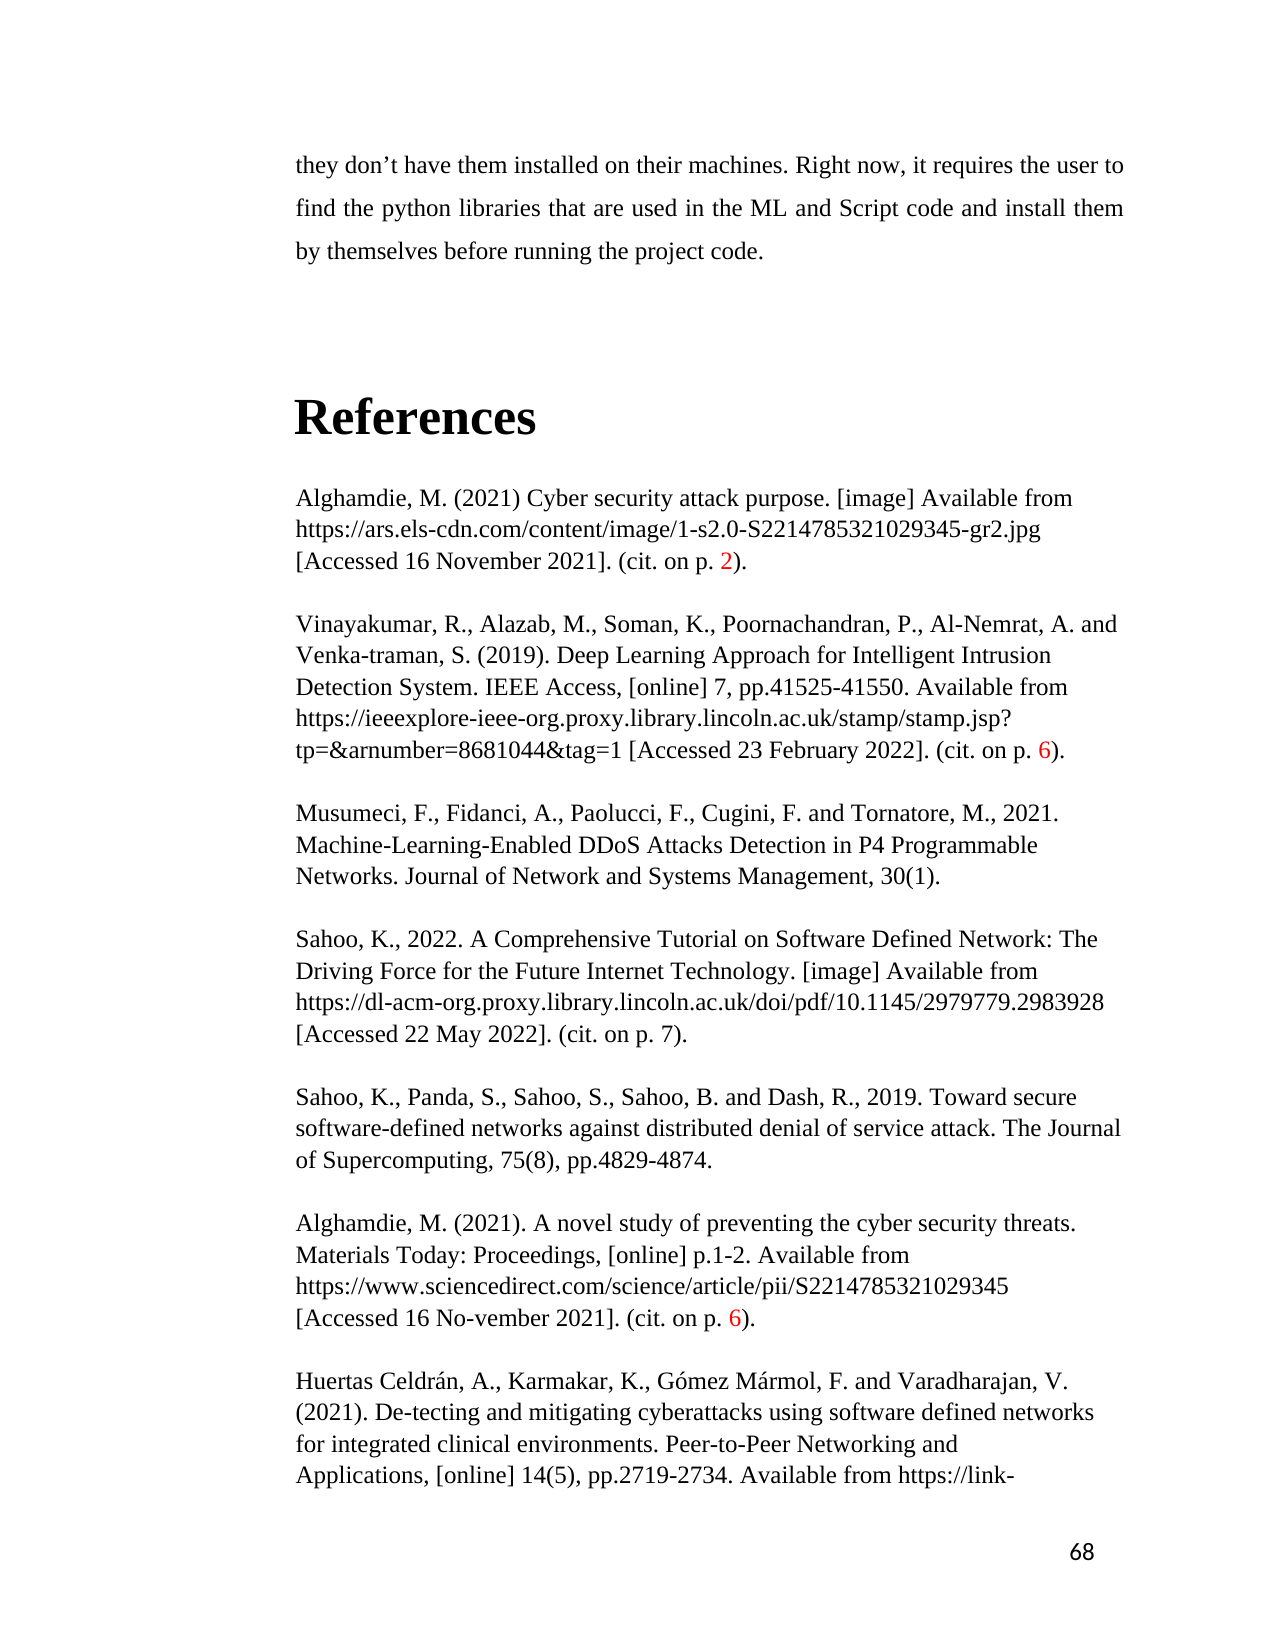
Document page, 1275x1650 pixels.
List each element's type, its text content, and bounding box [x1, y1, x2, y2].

text Vinayakumar, R., Alazab, M., Soman, K., Poornachandran, P., Al-Nemrat, A. and Venka-traman, S. (2019). Deep Learning Approach for Intelligent Intrusion Detection System. IEEE Access, [online] 7, pp.41525-41550. Available from https://ieeexplore-ieee-org.proxy.library.lincoln.ac.uk/stamp/stamp.jsp?tp=&arnumber=8681044&tag=1 [Accessed 23 February 2022]. (cit. on p. 6). [295, 609, 1122, 764]
text Alghamdie, M. (2021). A novel study of preventing the cyber security threats. Materials Today: Proceedings, [online] p.1-2. Available from https://www.sciencedirect.com/science/article/pii/S2214785321029345 [Accessed 16 No-vember 2021]. (cit. on p. 6). [295, 1208, 1094, 1332]
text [295, 1366, 1094, 1489]
text Sahoo, K., Panda, S., Sahoo, S., Sahoo, B. and Dash, R., 2019. Toward secure software-defined networks against distributed denial of service attack. The Journal of Supercomputing, 75(8), pp.4829-4874. [295, 1082, 1122, 1174]
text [294, 150, 1125, 265]
text Alghamdie, M. (2021) Cyber security attack purpose. [image] Available from https://ars.els-cdn.com/content/image/1-s2.0-S2214785321029345-gr2.jpg [Accessed 16 November 2021]. (cit. on p. 2). [295, 483, 1094, 574]
text Sahoo, K., 2022. A Comprehensive Tutorial on Software Defined Network: The Driving Force for the Future Internet Technology. [image] Available from https://dl-acm-org.proxy.library.lincoln.ac.uk/doi/pdf/10.1145/2979779.2983928 [Accessed 22 May 2022]. (cit. on p. 7). [295, 924, 1122, 1048]
text Musumeci, F., Fidanci, A., Paolucci, F., Cugini, F. and Tornatore, M., 2021. Machine-Learning-Enabled DDoS Attacks Detection in P4 Programmable Networks. Journal of Network and Systems Management, 30(1). [295, 798, 1122, 890]
subtitle References [294, 385, 1125, 445]
